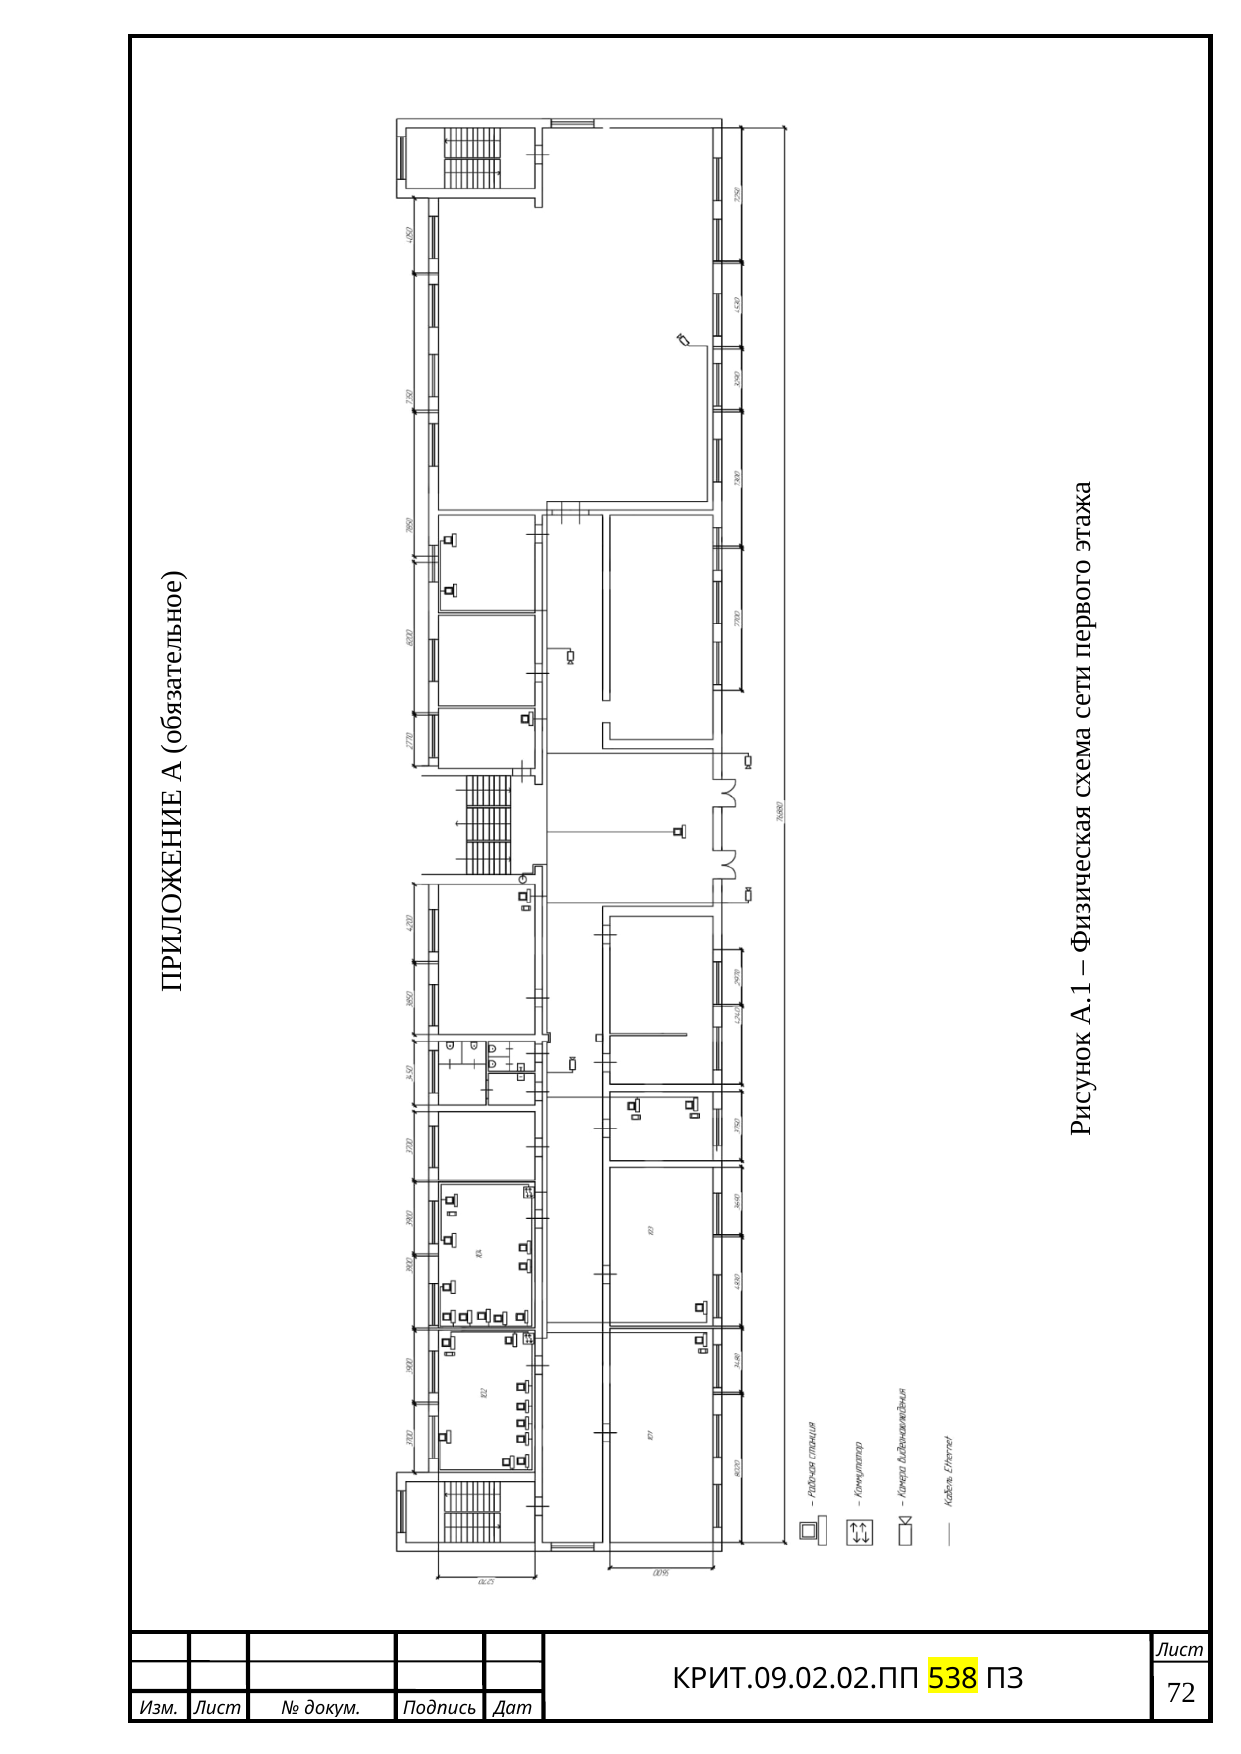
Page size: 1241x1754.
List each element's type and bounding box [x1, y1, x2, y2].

picture [370, 104, 967, 1597]
